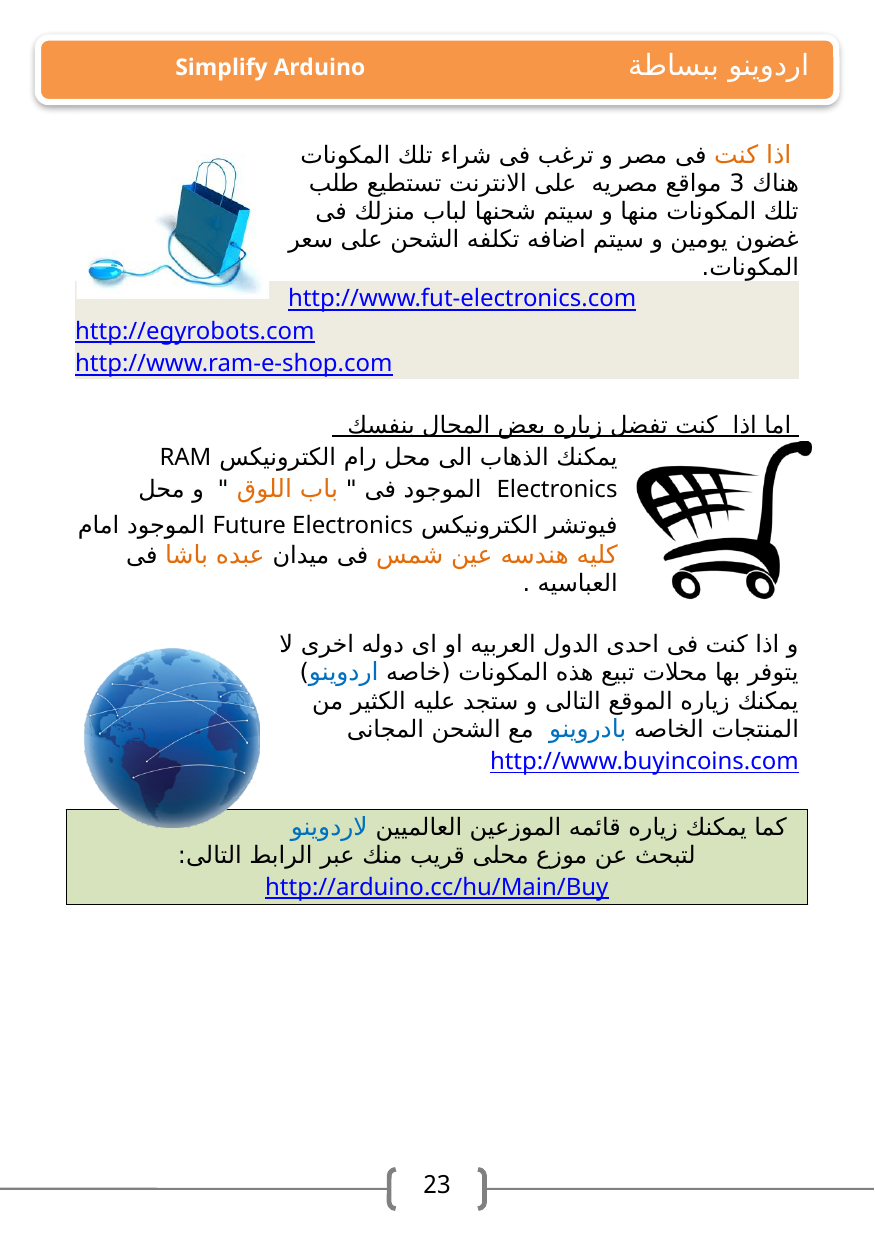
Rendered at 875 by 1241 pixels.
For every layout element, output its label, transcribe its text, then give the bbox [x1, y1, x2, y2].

text كما يمكنك زياره قائمه الموزعين العالميين لاردوينو لتبحث عن موزع محلى قريب منك عبر الرابط التالى: [67, 810, 807, 866]
text و اذا كنت فى احدى الدول العربيه او اى دوله اخرى لا يتوفر بها محلات تبيع هذه المكونات (خاصه اردوينو) يمكنك زياره الموقع التالى و ستجد عليه الكثير من المنتجات الخاصه بادروينو مع الشحن المجانى [75, 630, 799, 744]
text يمكنك الذهاب الى محل رام الكترونيكس RAM Electronics الموجود فى " باب اللوق " و محل فيوتشر الكترونيكس Future Electronics الموجود امام كليه هندسه عين شمس فى ميدان عبده باشا فى العباسيه . [75, 439, 799, 597]
picture [636, 441, 812, 600]
text http://egyrobots.com [75, 314, 799, 346]
text http://arduino.cc/hu/Main/Buy [67, 866, 807, 904]
text اما اذا كنت تفضل زياره بعض المحال بنفسك [75, 411, 799, 439]
text http://www.fut-electronics.com [75, 281, 799, 314]
picture [76, 154, 270, 299]
text http://www.ram-e-shop.com [75, 346, 799, 379]
text http://www.buyincoins.com [260, 744, 799, 776]
picture [76, 647, 260, 830]
text اذا كنت فى مصر و ترغب فى شراء تلك المكونات هناك 3 مواقع مصريه على الانترنت تستطيع طلب تلك المكونات منها و سيتم شحنها لباب منزلك فى غضون يومين و سيتم اضافه تكلفه الشحن على سعر المكونات. [75, 140, 799, 281]
